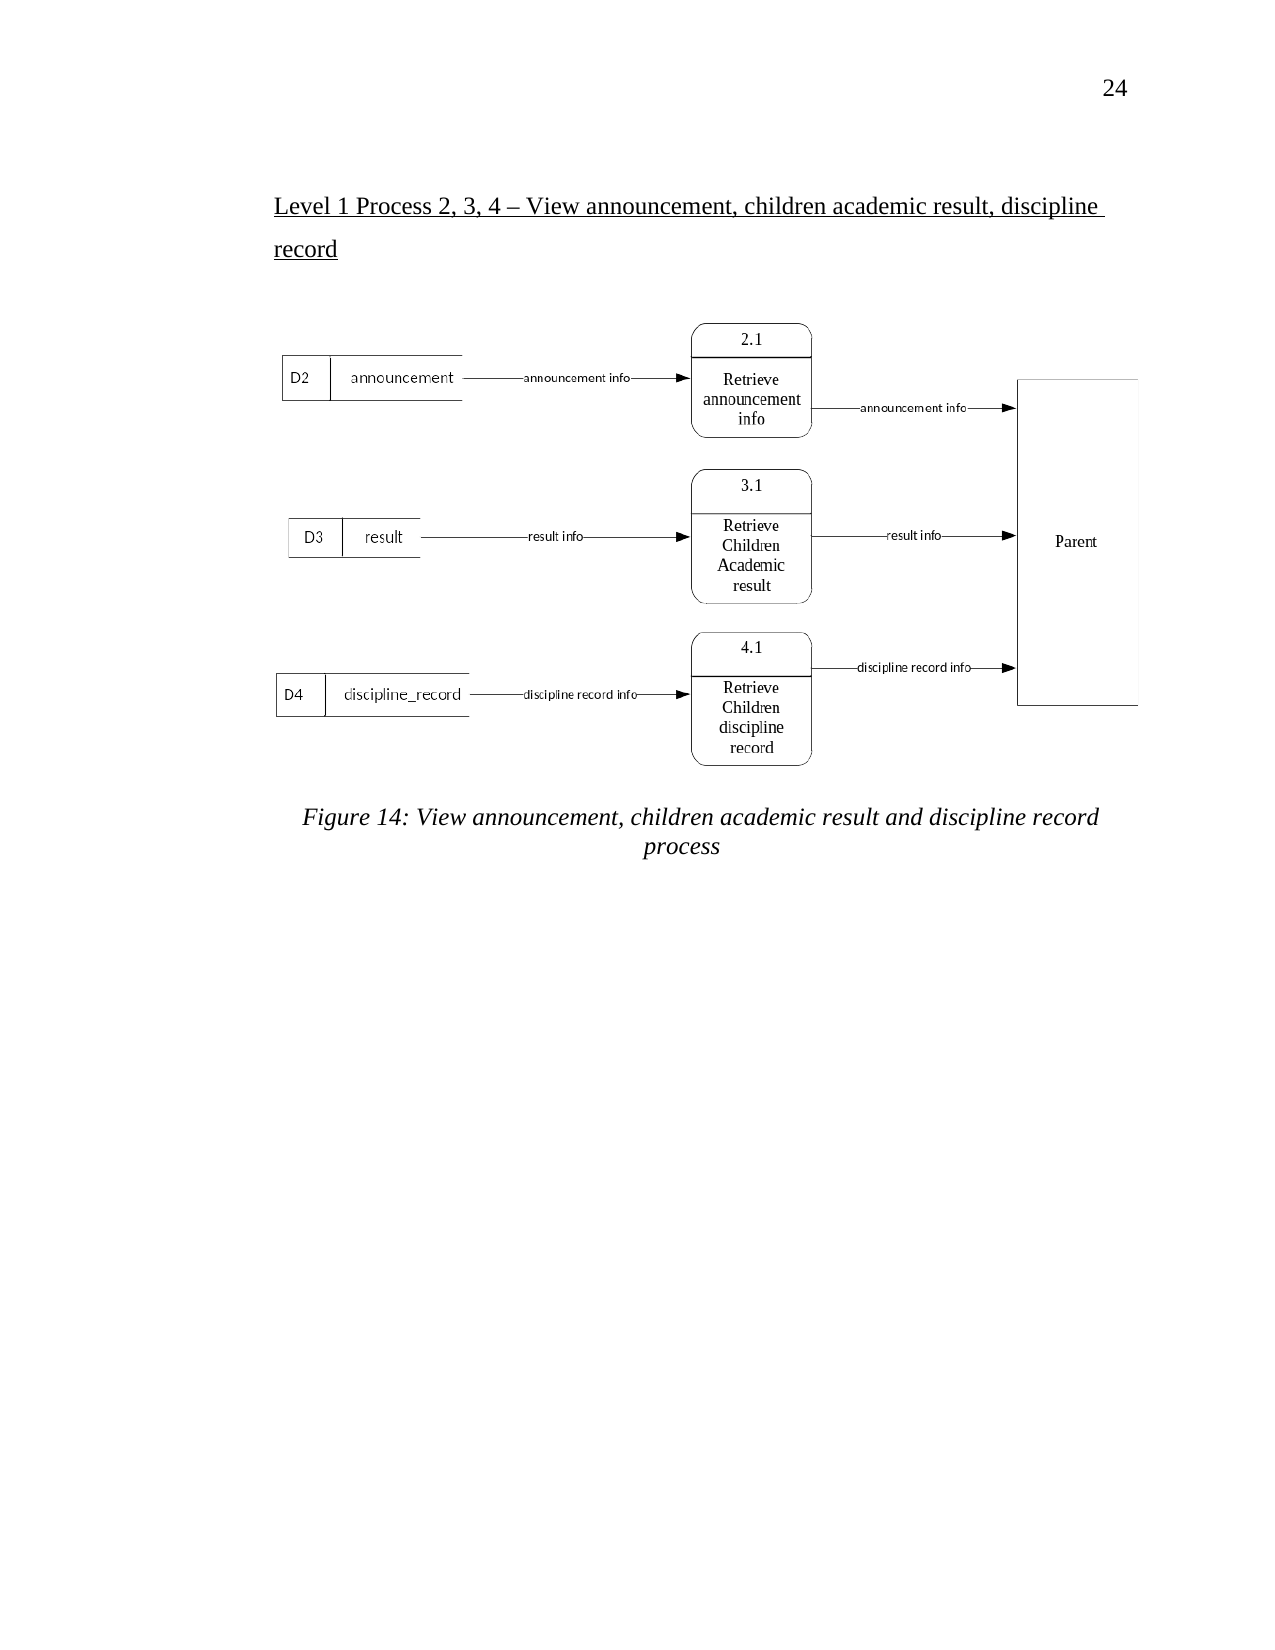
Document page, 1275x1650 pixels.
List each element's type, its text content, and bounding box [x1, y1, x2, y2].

text Level 1 Process 2, 3, 4 – View announcement, children academic result, discipline record [274, 191, 1127, 263]
